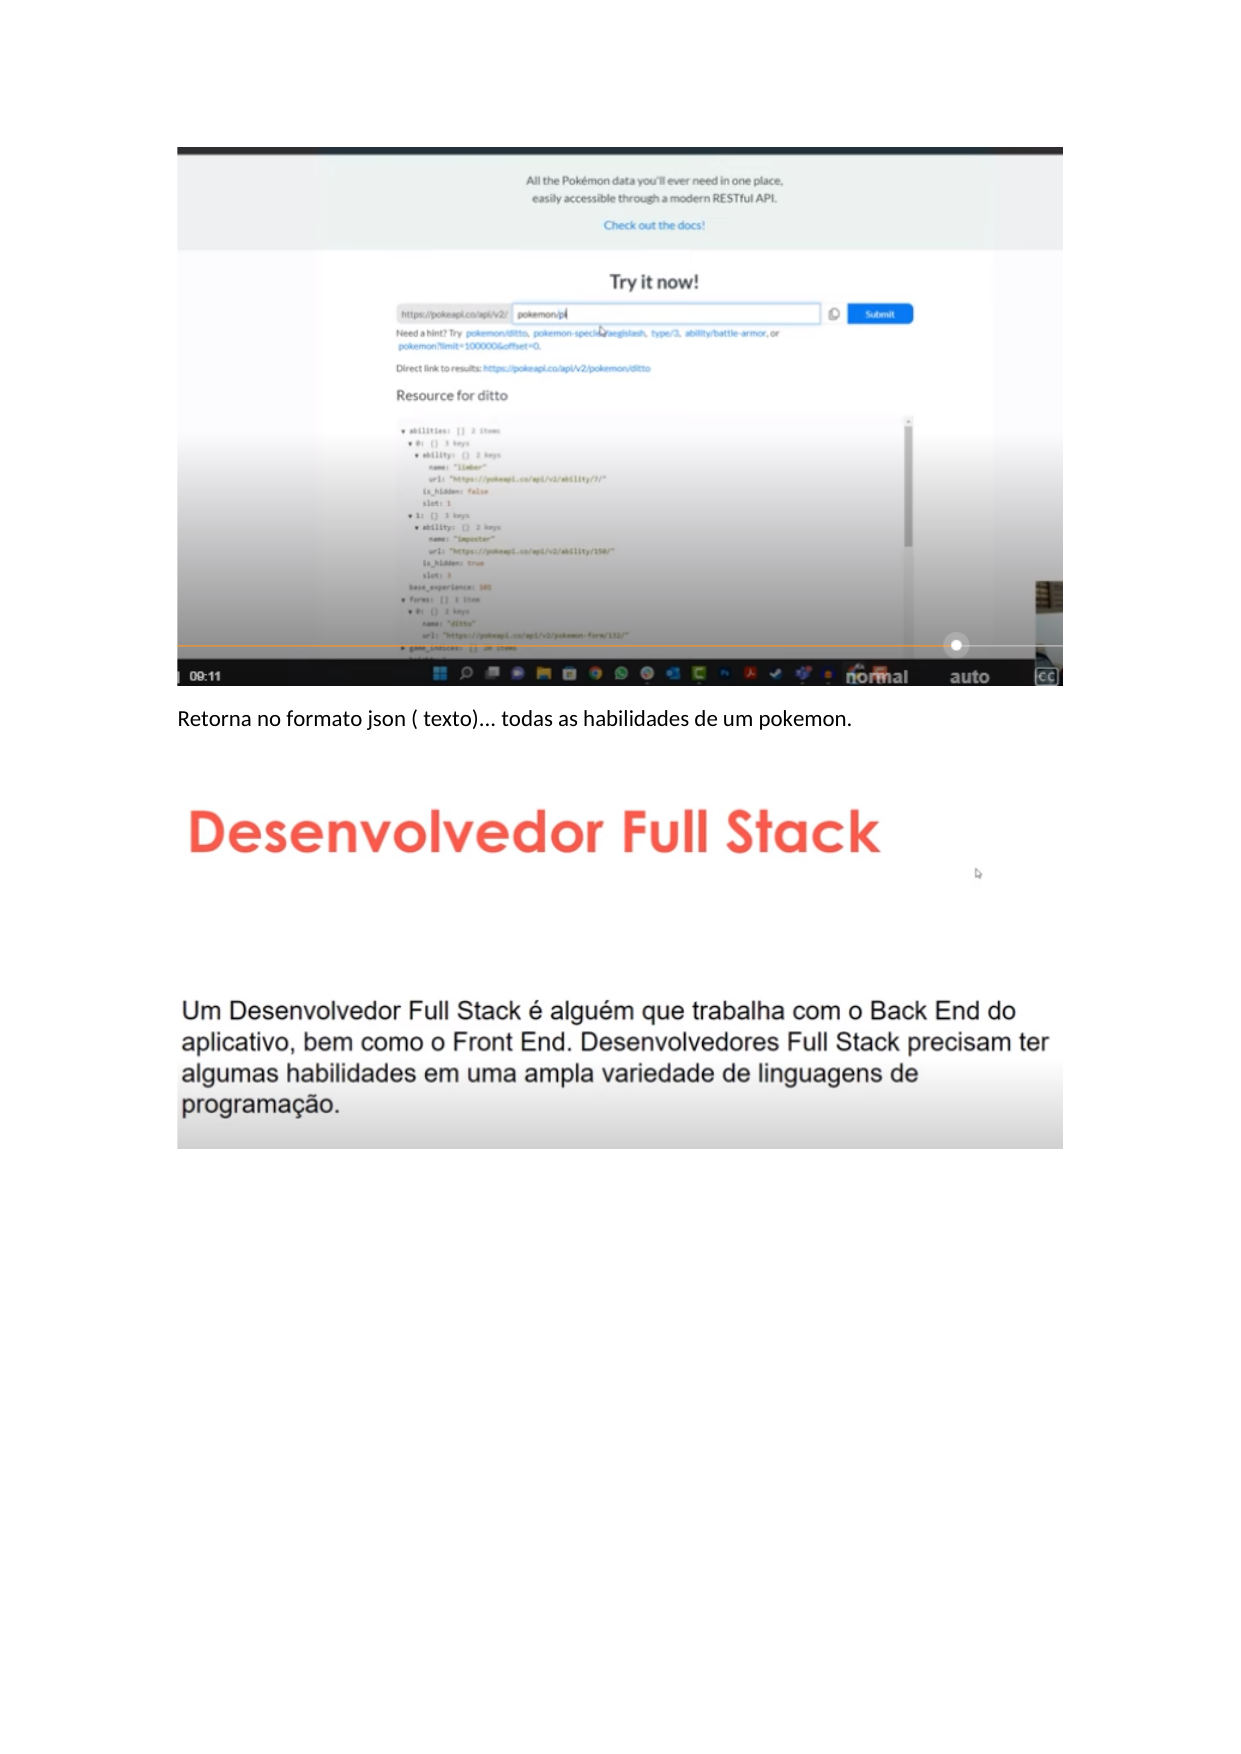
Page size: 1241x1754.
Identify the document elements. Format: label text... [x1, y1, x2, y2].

text Retorna no formato json ( texto)... todas as habilidades de um pokemon. [177, 704, 1063, 732]
picture [177, 798, 1063, 1149]
picture [177, 147, 1063, 686]
